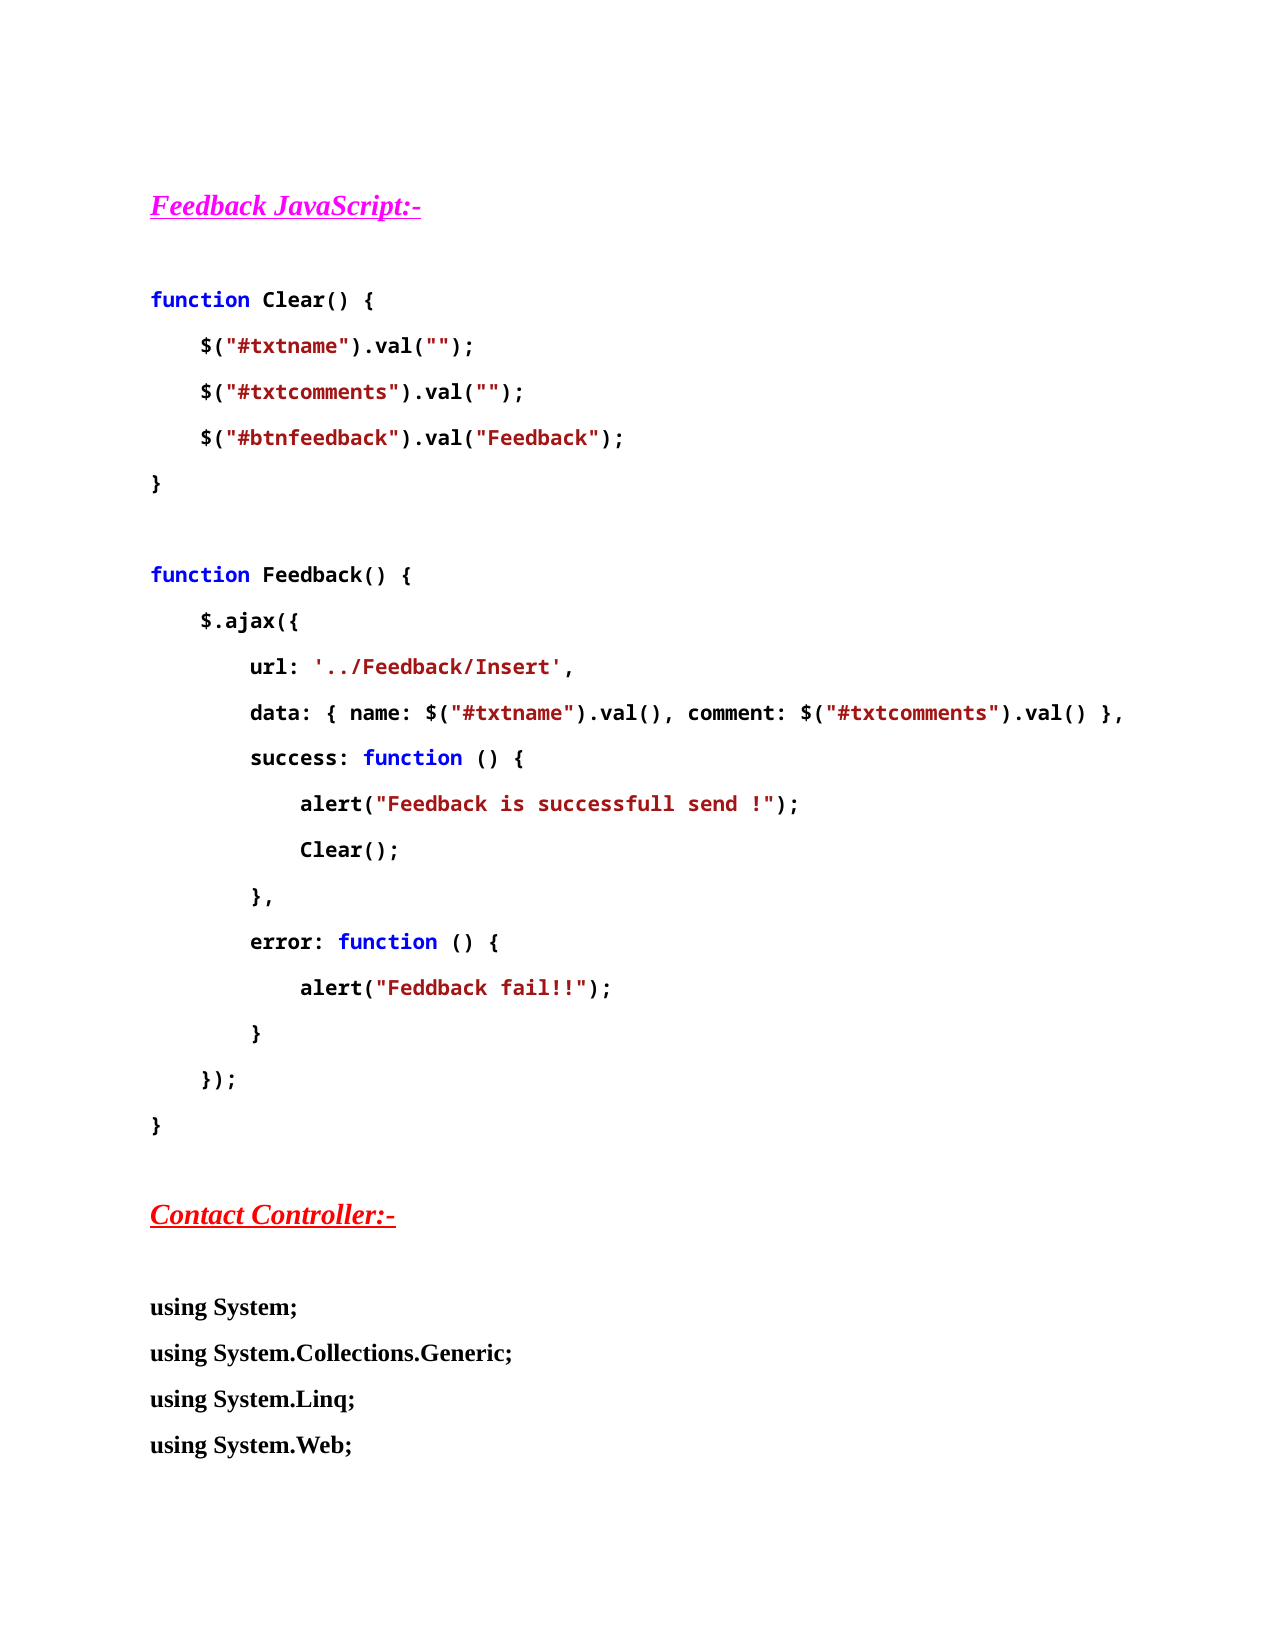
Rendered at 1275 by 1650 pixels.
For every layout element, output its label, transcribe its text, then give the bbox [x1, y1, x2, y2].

text $.ajax({ [150, 608, 1125, 633]
text success: function () { [150, 746, 1125, 771]
text function Feedback() { [150, 562, 1125, 587]
text data: { name: $("#txtname").val(), comment: $("#txtcomments").val() }, [150, 700, 1125, 725]
text url: '../Feedback/Insert', [150, 654, 1125, 679]
text using System.Linq; [150, 1387, 1125, 1412]
text }, [150, 883, 1125, 908]
text $("#txtname").val(""); [150, 333, 1125, 358]
text } [150, 471, 1125, 496]
text error: function () { [150, 929, 1125, 954]
text using System; [150, 1296, 1125, 1321]
text Clear(); [150, 837, 1125, 862]
text Feedback JavaScript:- [150, 196, 1125, 221]
text $("#txtcomments").val(""); [150, 379, 1125, 404]
text } [150, 1021, 1125, 1046]
text using System.Web; [150, 1433, 1125, 1458]
text $("#btnfeedback").val("Feedback"); [150, 425, 1125, 450]
text alert("Feddback fail!!"); [150, 975, 1125, 1000]
text using System.Collections.Generic; [150, 1342, 1125, 1367]
text function Clear() { [150, 287, 1125, 312]
text Contact Controller:- [150, 1204, 1125, 1229]
text } [150, 1112, 1125, 1137]
text alert("Feedback is successfull send !"); [150, 792, 1125, 817]
text }); [150, 1067, 1125, 1092]
